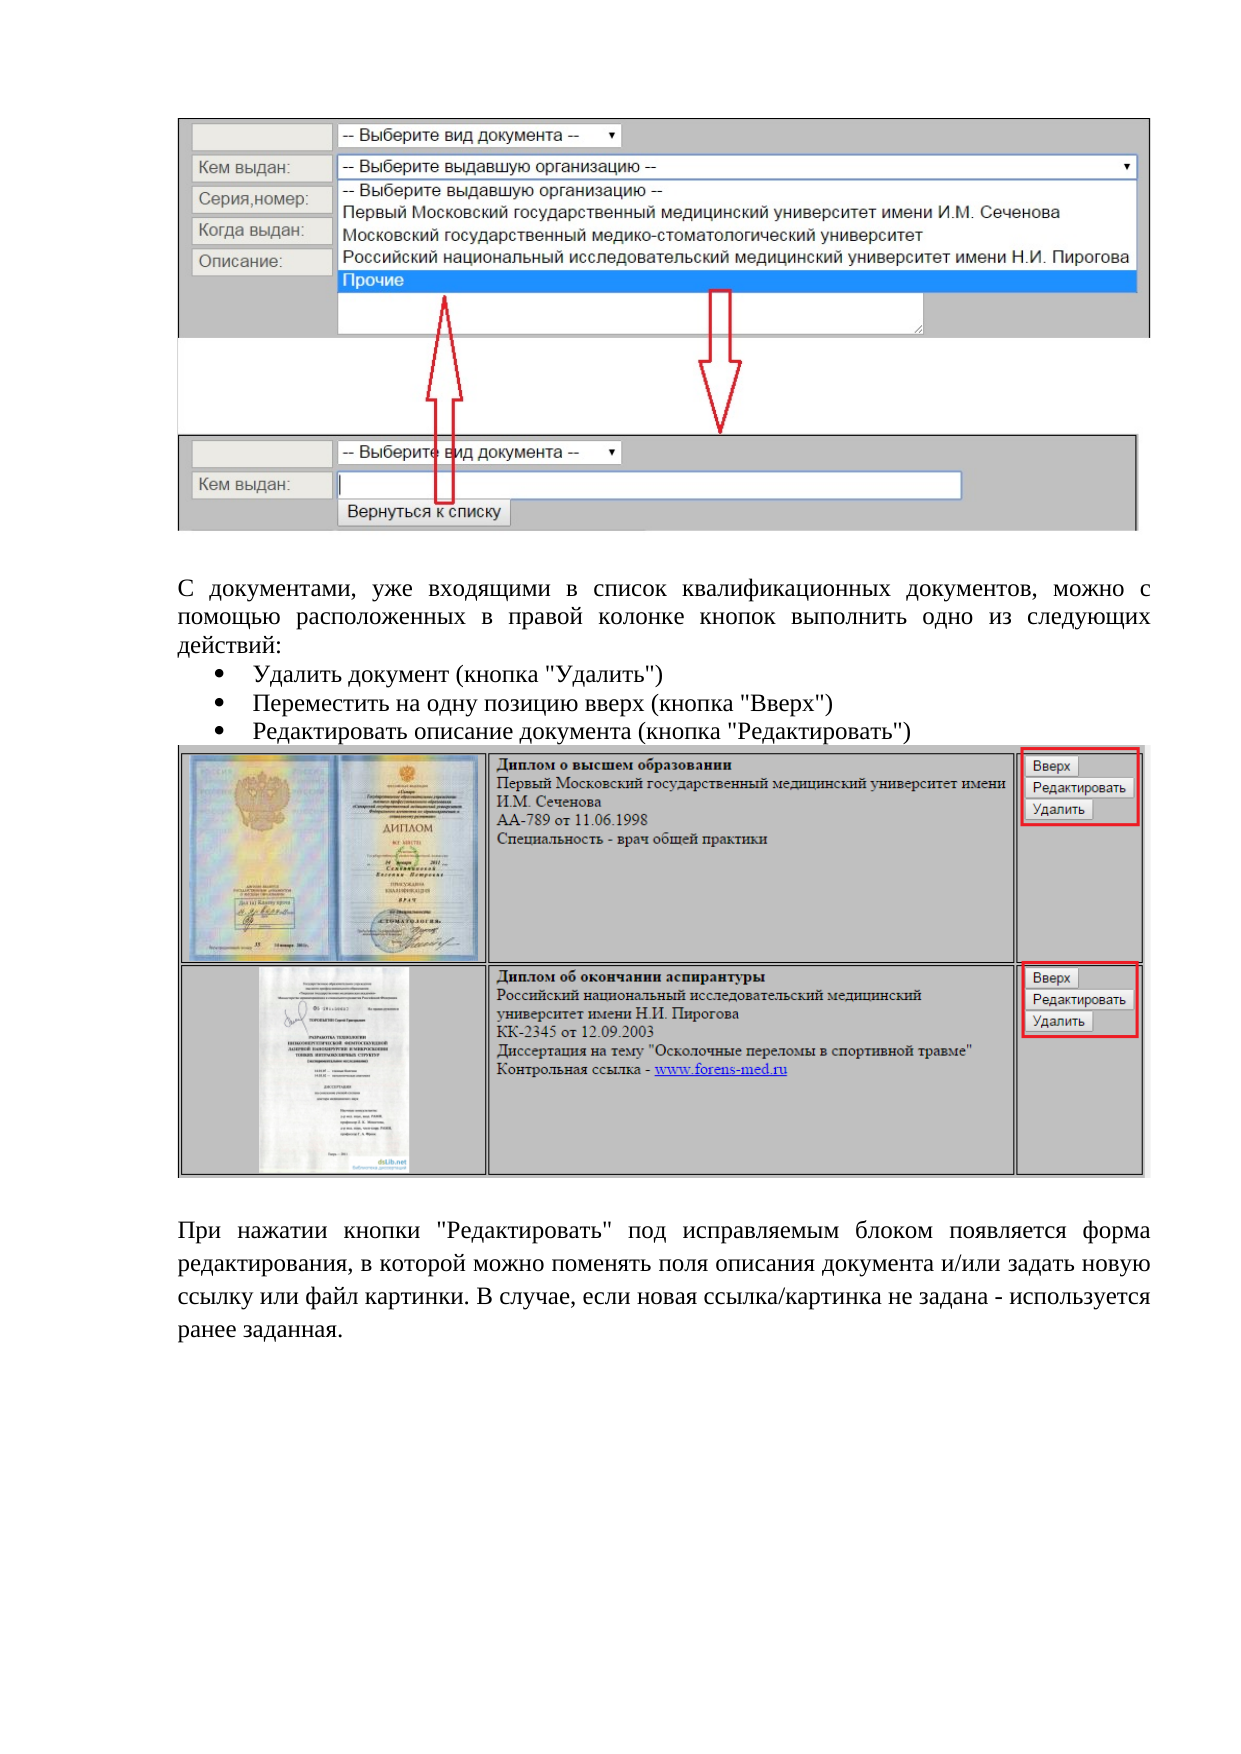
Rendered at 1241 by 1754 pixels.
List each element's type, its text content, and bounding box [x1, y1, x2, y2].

list Редактировать описание документа (кнопка "Редактировать") [215, 716, 1152, 745]
picture [177, 745, 1151, 1178]
list Переместить на одну позицию вверх (кнопка "Вверх") [215, 688, 1152, 716]
text С документами, уже входящими в список квалификационных документов, можно с помощью расположенных в правой колонке кнопок выполнить одно из следующих действий: [177, 573, 1152, 659]
text При нажатии кнопки "Редактировать" под исправляемым блоком появляется форма редактирования, в которой можно поменять поля описания документа и/или задать новую ссылку или файл картинки. В случае, если новая ссылка/картинка не задана - используется ранее заданная. [177, 1215, 1152, 1343]
picture [177, 118, 1151, 536]
list Удалить документ (кнопка "Удалить") [215, 659, 1152, 688]
